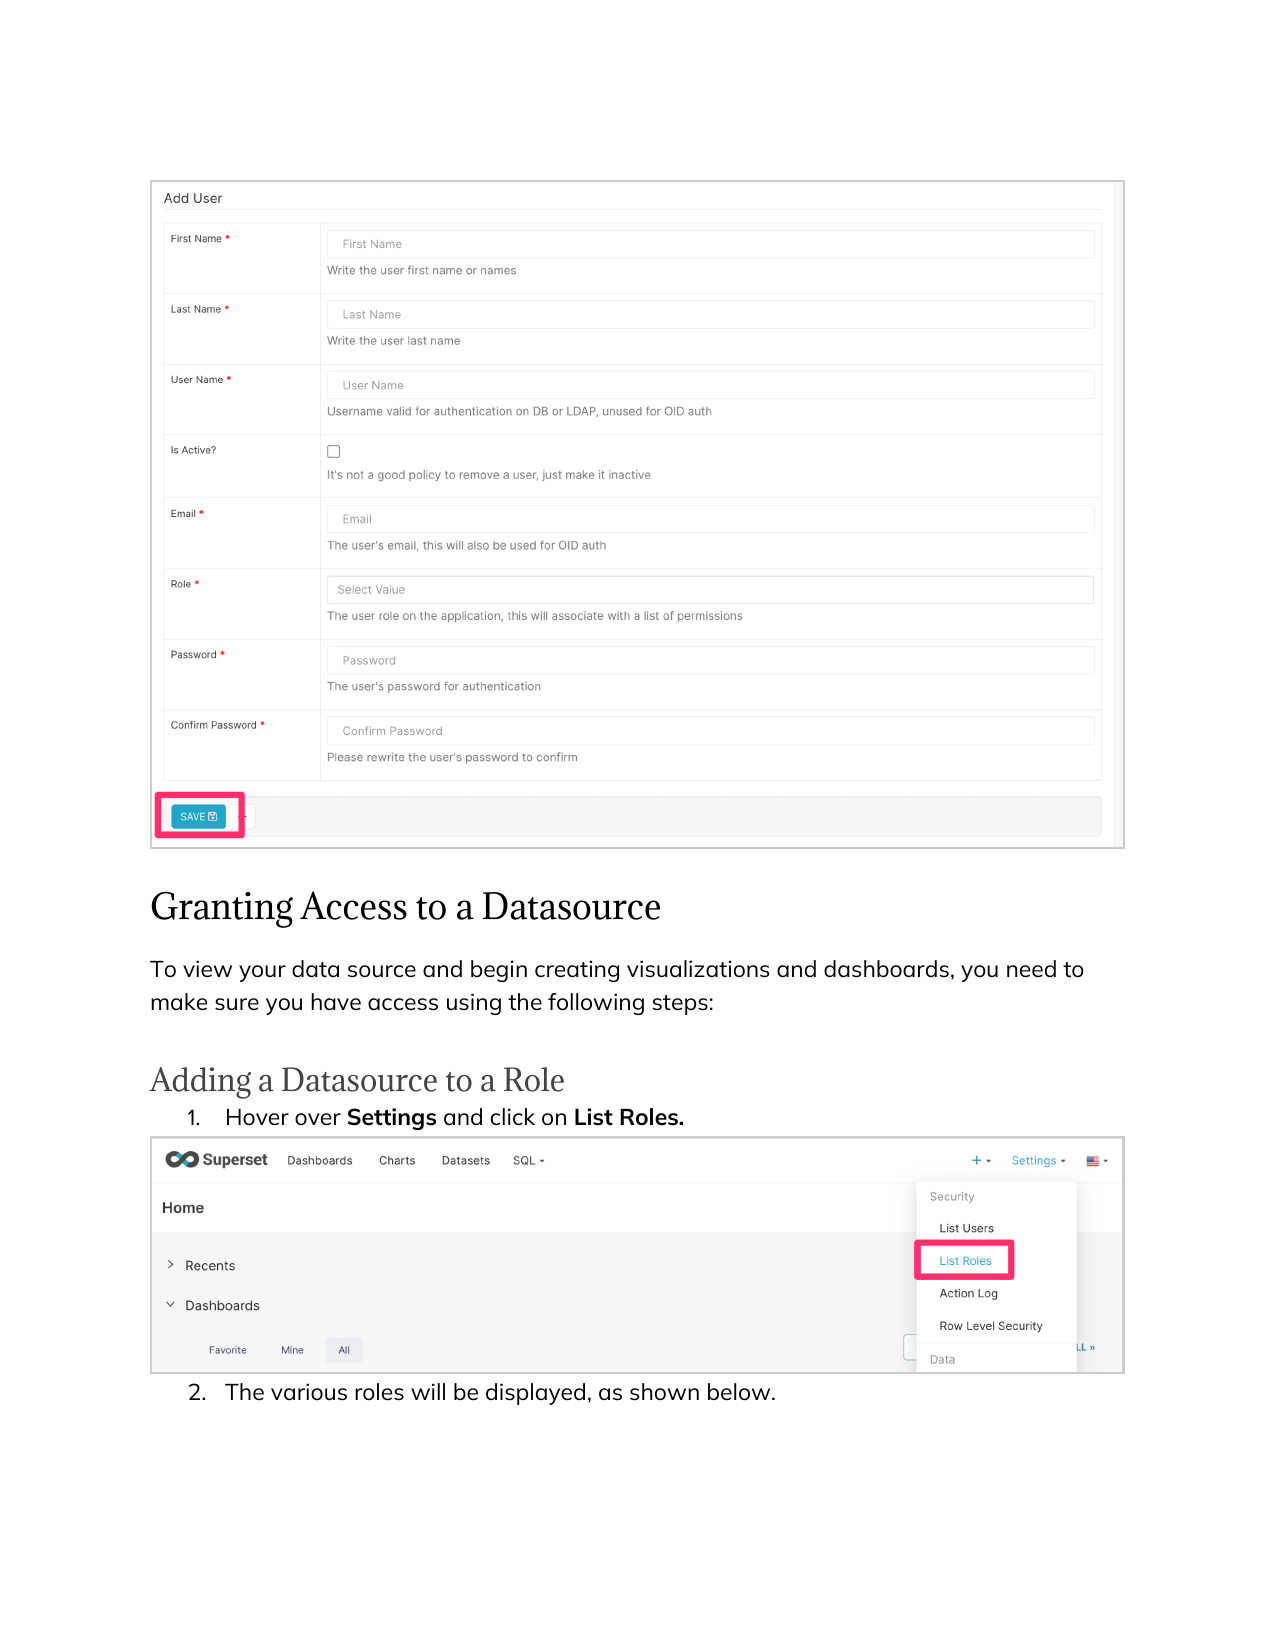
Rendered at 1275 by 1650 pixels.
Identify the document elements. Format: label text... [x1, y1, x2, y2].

subtitle Granting Access to a Datasource [150, 884, 1125, 929]
picture [152, 182, 1123, 847]
subtitle Adding a Datasource to a Role [150, 1060, 1125, 1100]
list The various roles will be displayed, as shown below. [187, 1378, 1125, 1406]
text To view your data source and begin creating visualizations and dashboards, you need to make sure you have access using the following steps: [150, 954, 1125, 1016]
picture [152, 1138, 1123, 1372]
list Hover over Settings and click on List Roles. [187, 1102, 1125, 1132]
